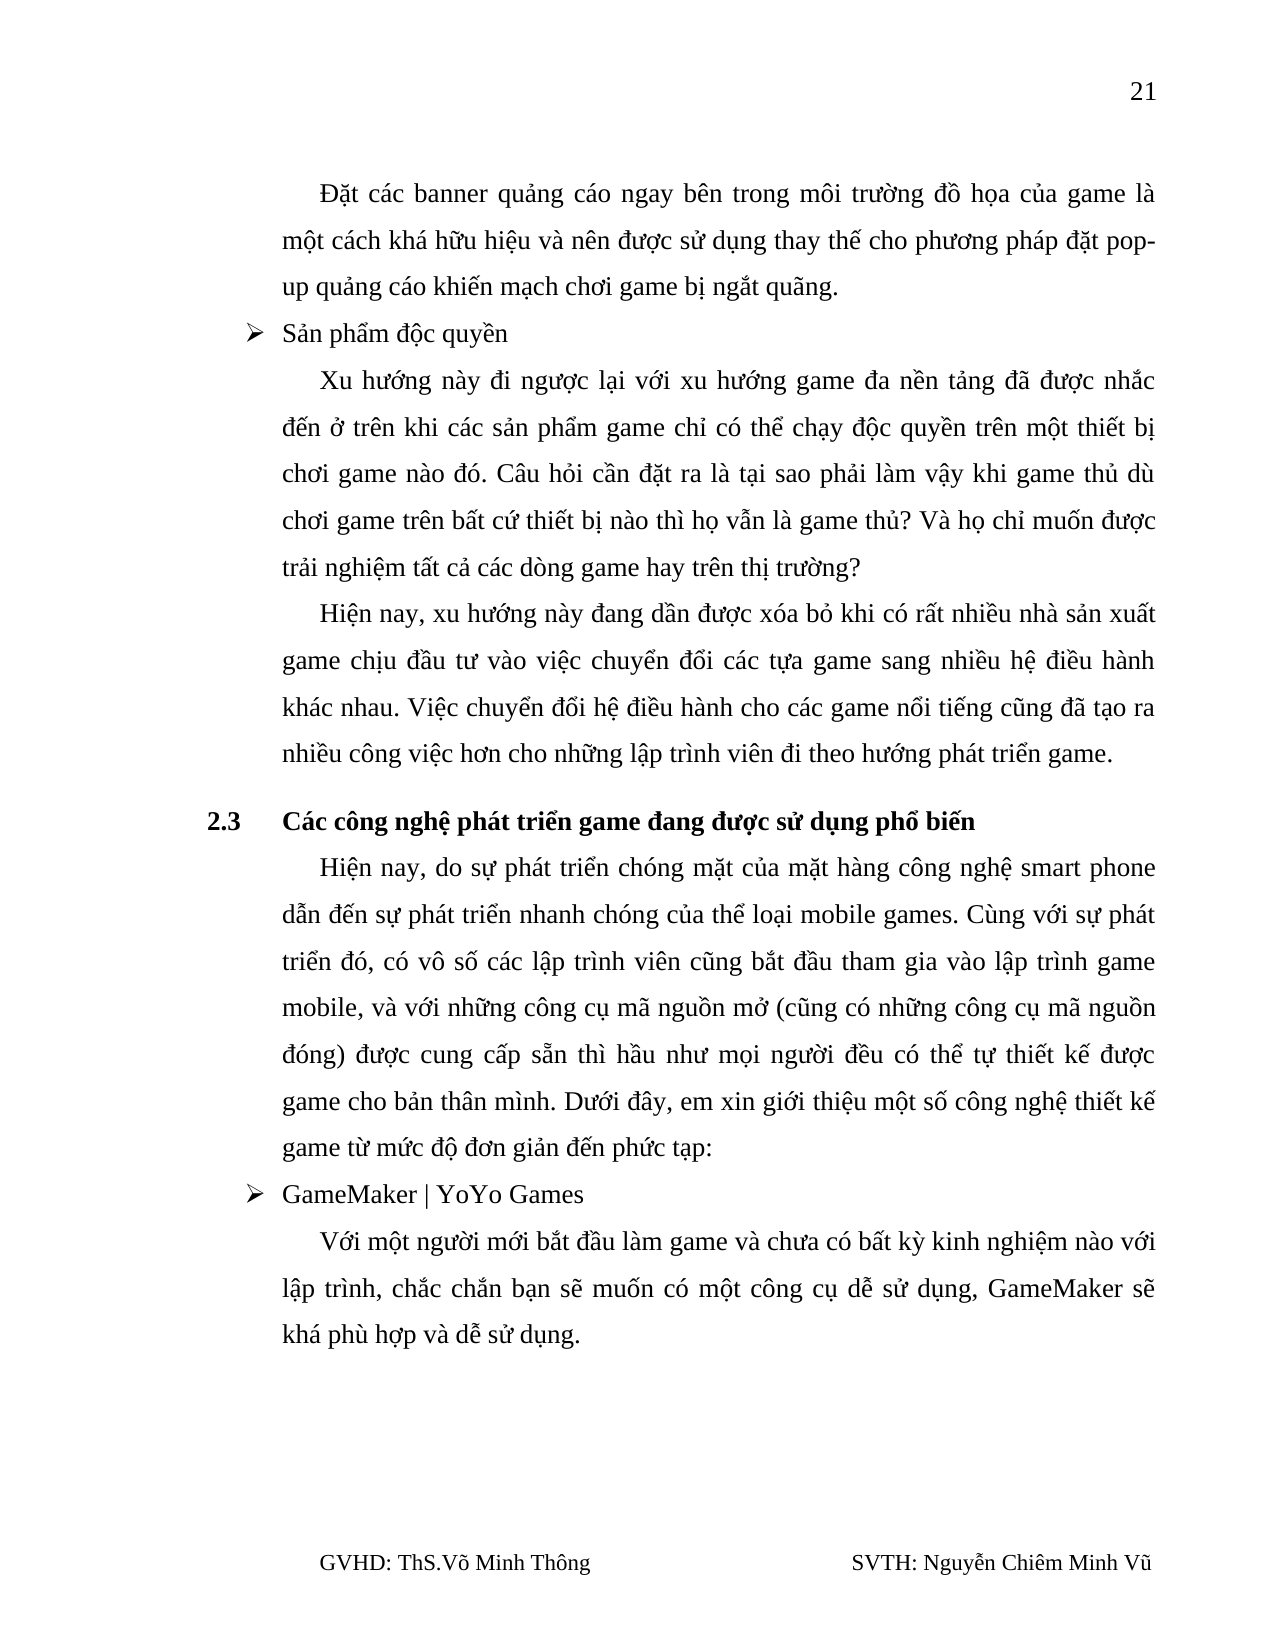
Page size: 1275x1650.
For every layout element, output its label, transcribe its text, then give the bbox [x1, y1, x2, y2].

text Với một người mới bắt đầu làm game và chưa có bất kỳ kinh nghiệm nào với lập trình, chắc chắn bạn sẽ muốn có một công cụ dễ sử dụng, GameMaker sẽ khá phù hợp và dễ sử dụng. [282, 1225, 1157, 1349]
list GameMaker | YoYo Games [244, 1178, 1157, 1209]
text Đặt các banner quảng cáo ngay bên trong môi trường đồ họa của game là một cách khá hữu hiệu và nên được sử dụng thay thế cho phương pháp đặt pop-up quảng cáo khiến mạch chơi game bị ngắt quãng. [282, 177, 1157, 302]
list Sản phẩm độc quyền [244, 317, 1157, 348]
subtitle Các công nghệ phát triển game đang được sử dụng phổ biến [207, 805, 1157, 836]
text Hiện nay, do sự phát triển chóng mặt của mặt hàng công nghệ smart phone dẫn đến sự phát triển nhanh chóng của thể loại mobile games. Cùng với sự phát triển đó, có vô số các lập trình viên cũng bắt đầu tham gia vào lập trình game mobile, và với những công cụ mã nguồn mở (cũng có những công cụ mã nguồn đóng) được cung cấp sẵn thì hầu như mọi người đều có thể tự thiết kế được game cho bản thân mình. Dưới đây, em xin giới thiệu một số công nghệ thiết kế game từ mức độ đơn giản đến phức tạp: [282, 852, 1157, 1163]
text Hiện nay, xu hướng này đang dần được xóa bỏ khi có rất nhiều nhà sản xuất game chịu đầu tư vào việc chuyển đổi các tựa game sang nhiều hệ điều hành khác nhau. Việc chuyển đổi hệ điều hành cho các game nổi tiếng cũng đã tạo ra nhiều công việc hơn cho những lập trình viên đi theo hướng phát triển game. [282, 597, 1157, 768]
text Xu hướng này đi ngược lại với xu hướng game đa nền tảng đã được nhắc đến ở trên khi các sản phẩm game chỉ có thể chạy độc quyền trên một thiết bị chơi game nào đó. Câu hỏi cần đặt ra là tại sao phải làm vậy khi game thủ dù chơi game trên bất cứ thiết bị nào thì họ vẫn là game thủ? Và họ chỉ muốn được trải nghiệm tất cả các dòng game hay trên thị trường? [282, 364, 1157, 582]
